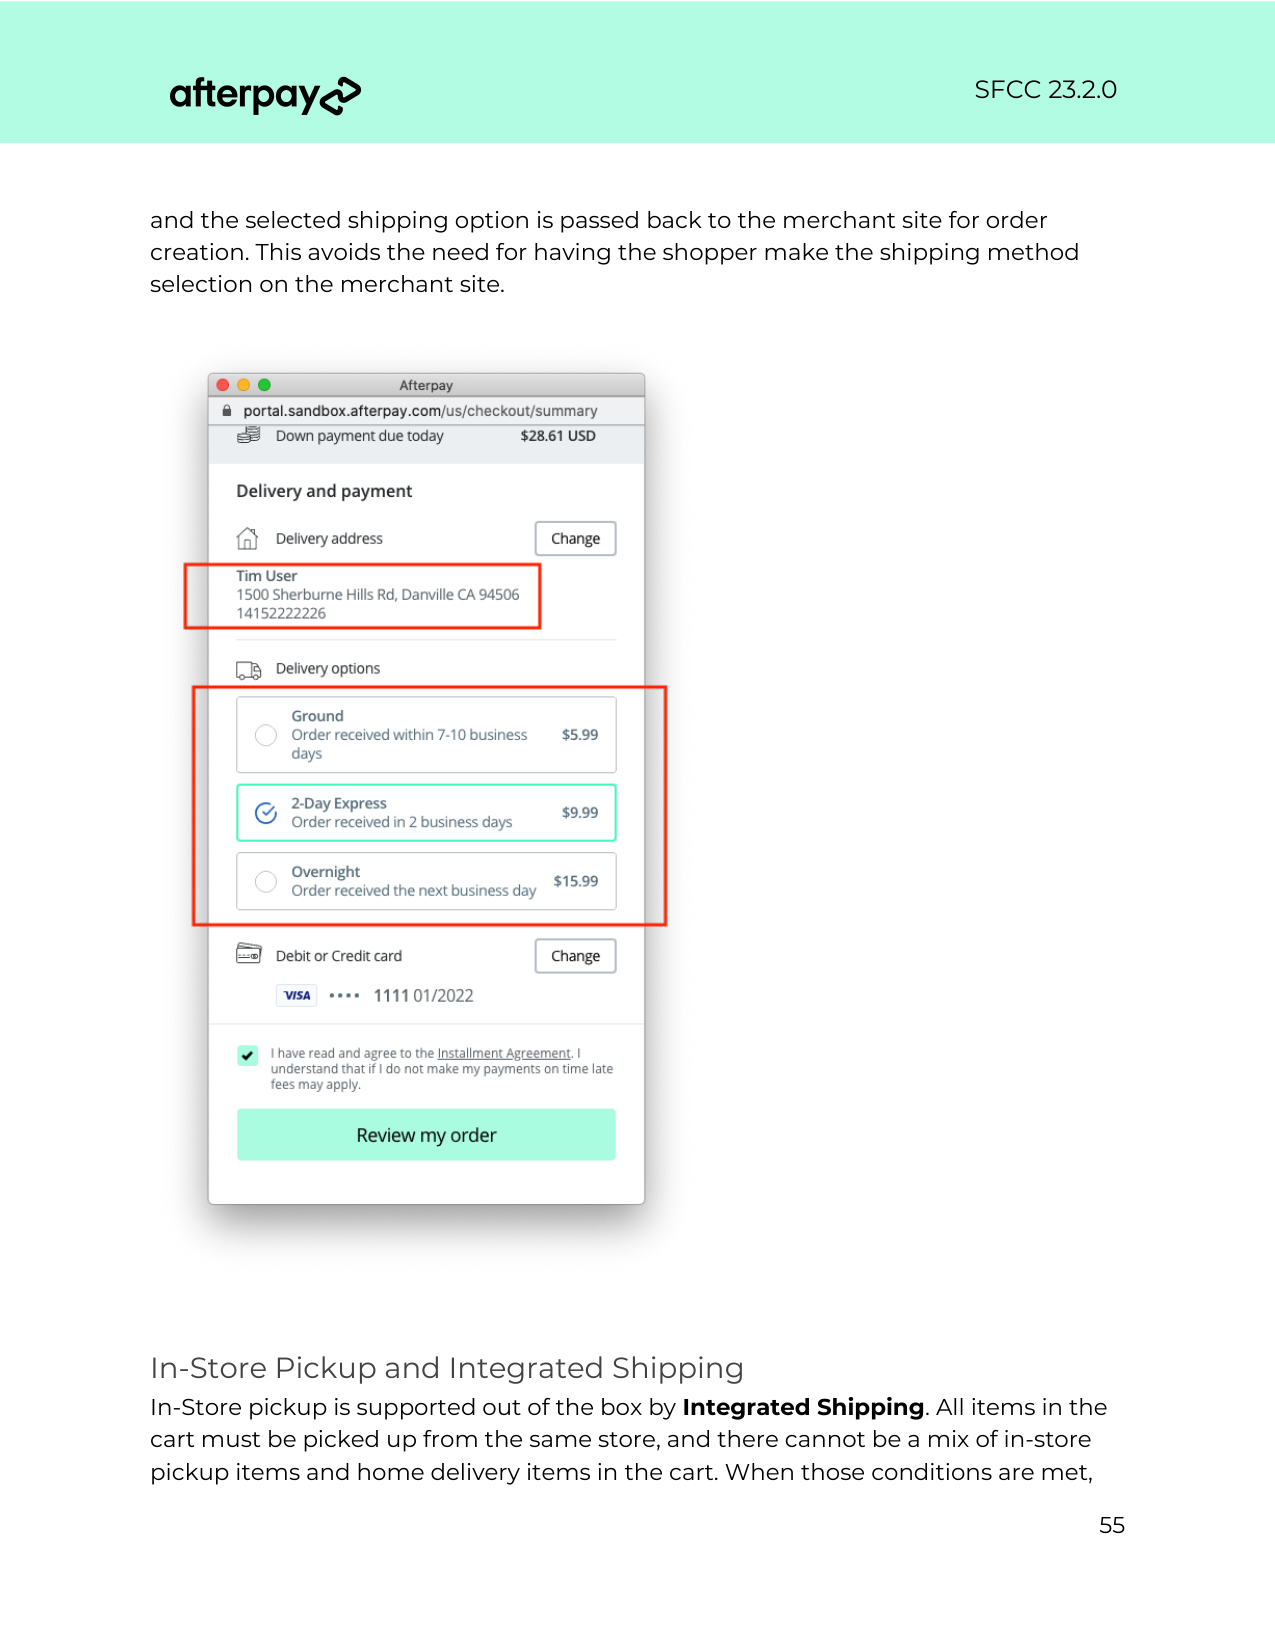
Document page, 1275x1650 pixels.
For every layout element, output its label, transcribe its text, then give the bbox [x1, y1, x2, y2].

picture [150, 334, 703, 1281]
subtitle In-Store Pickup and Integrated Shipping [150, 1350, 1125, 1385]
picture [134, 48, 397, 144]
